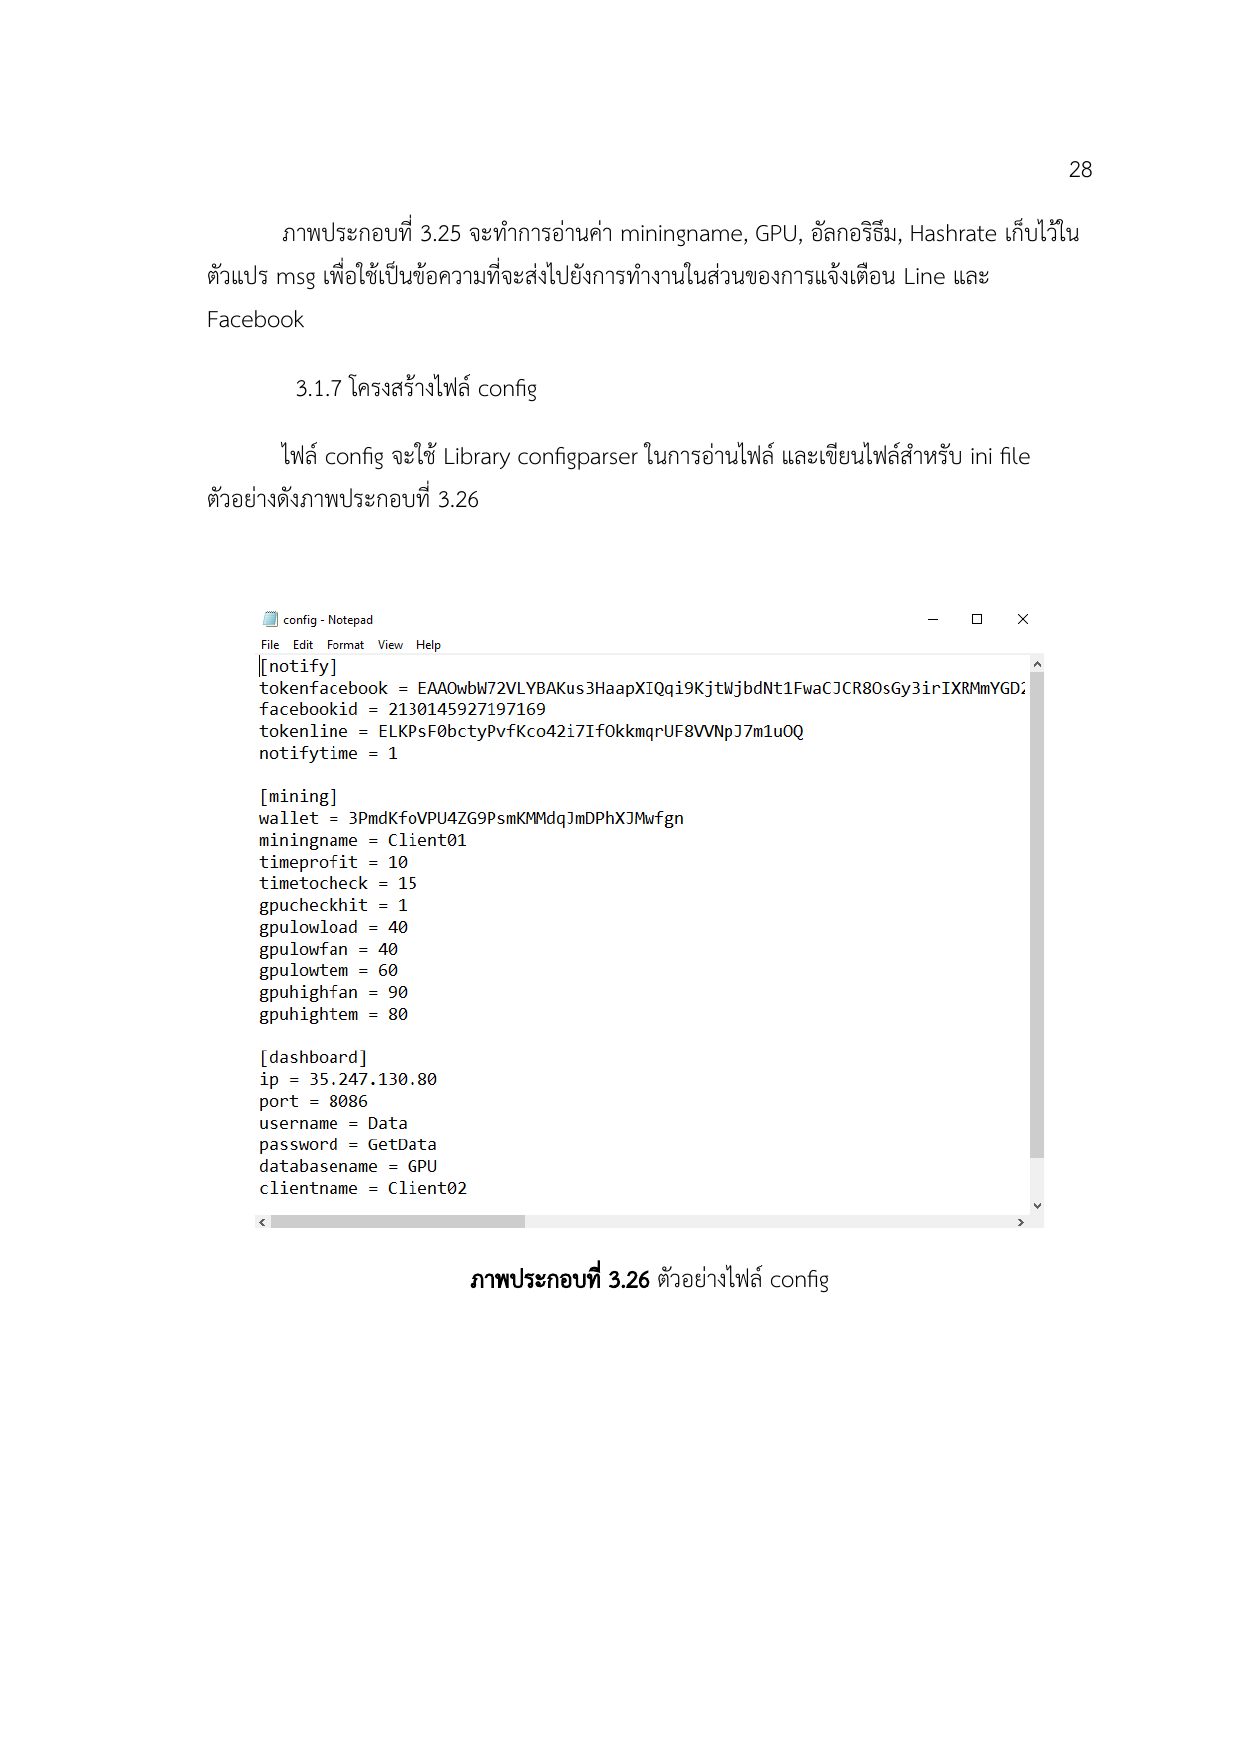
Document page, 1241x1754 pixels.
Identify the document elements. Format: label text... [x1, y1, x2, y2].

picture [255, 606, 1045, 1228]
subtitle โครงสร้างไฟล์ config [207, 367, 1092, 404]
